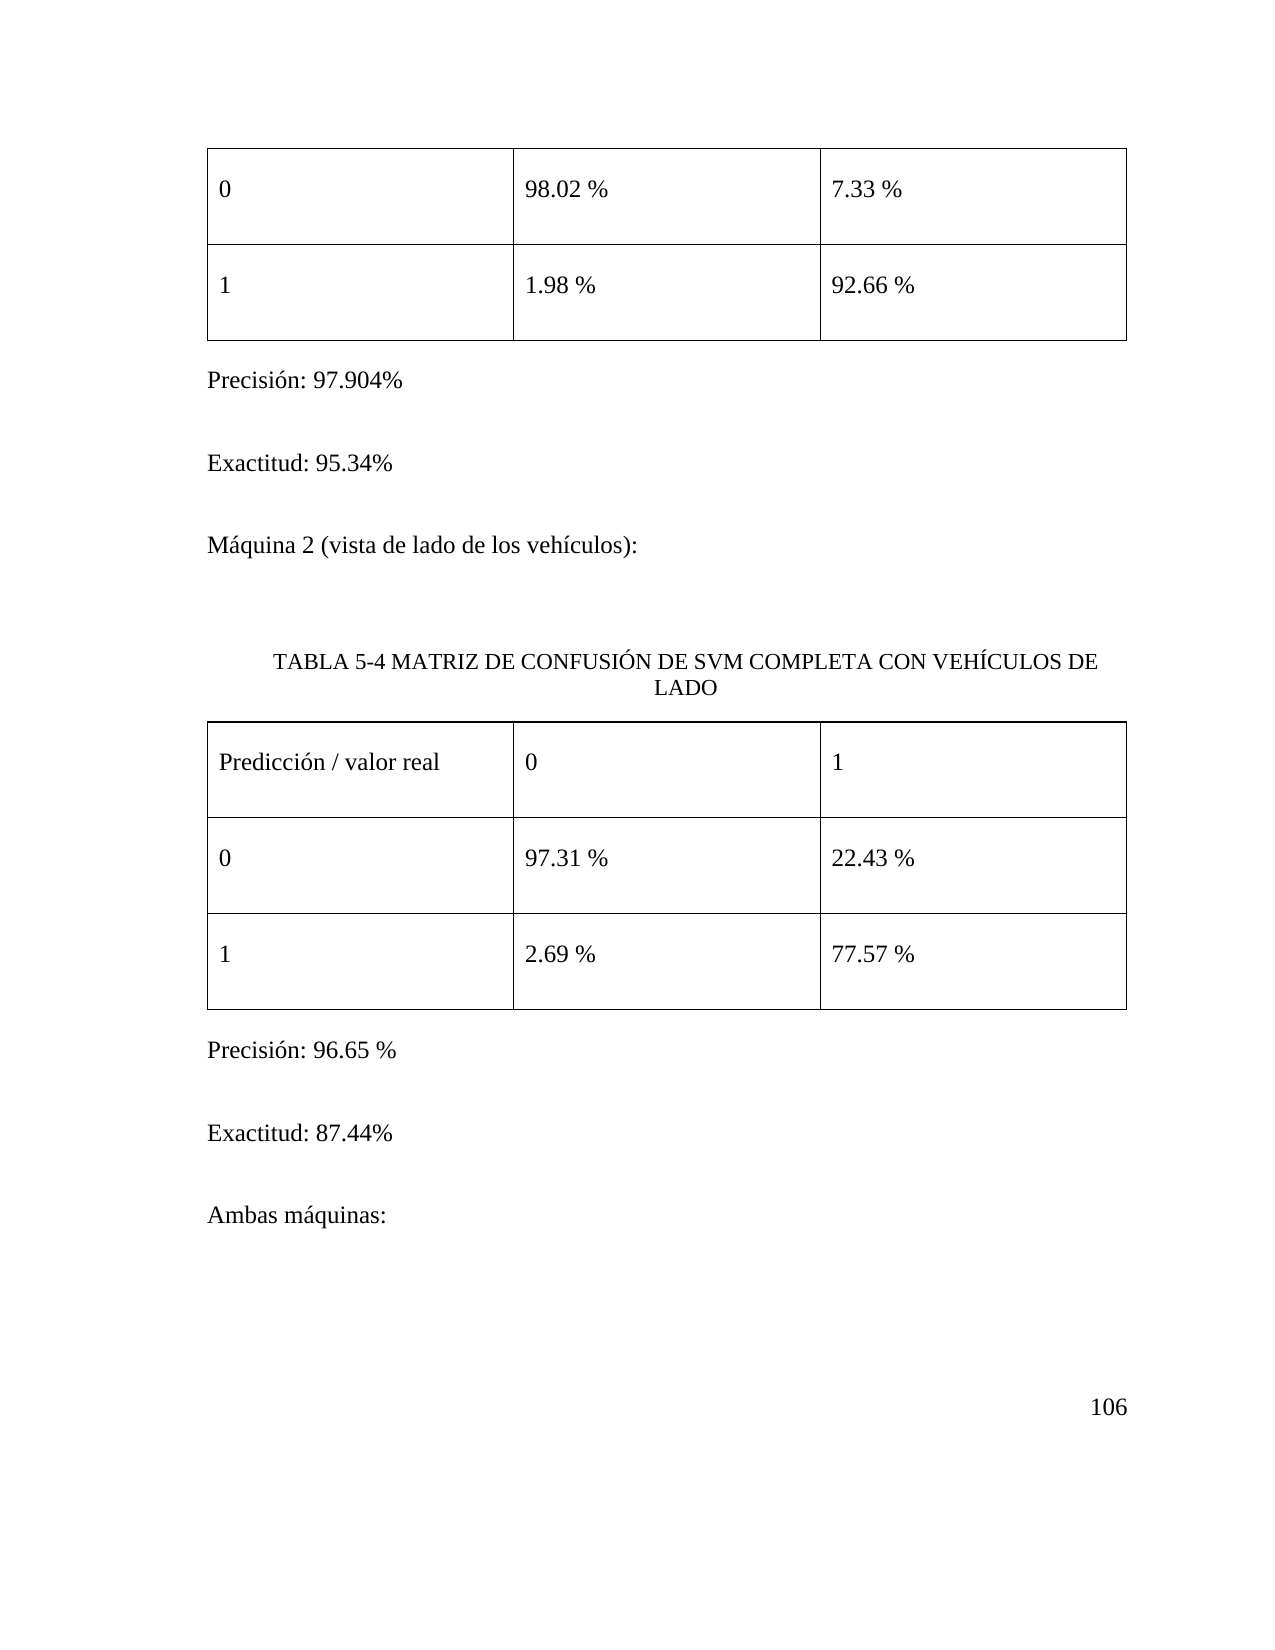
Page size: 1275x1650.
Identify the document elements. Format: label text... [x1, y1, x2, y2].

table_cell 77.57 % [821, 914, 1126, 1009]
table_cell 92.66 % [821, 245, 1126, 339]
text Exactitud: 95.34% [207, 448, 1127, 477]
table_cell 0 [208, 818, 513, 913]
table_cell 0 [208, 149, 513, 244]
table_header Predicción / valor real [208, 723, 513, 817]
text Exactitud: 87.44% [207, 1118, 1127, 1146]
text Precisión: 96.65 % [207, 1035, 1127, 1064]
table_cell 22.43 % [821, 818, 1126, 913]
text Tabla 5-4 Matriz de confusión de svm completa con vehículos de lado [244, 648, 1127, 701]
table_cell 97.31 % [514, 818, 820, 913]
table_header 0 [514, 723, 820, 817]
table_cell 98.02 % [514, 149, 820, 244]
table_cell 1 [208, 914, 513, 1009]
table_cell 1.98 % [514, 245, 820, 339]
text Máquina 2 (vista de lado de los vehículos): [207, 531, 1127, 559]
text Ambas máquinas: [207, 1200, 1127, 1229]
table_cell 7.33 % [821, 149, 1126, 244]
table_cell 2.69 % [514, 914, 820, 1009]
text Precisión: 97.904% [207, 366, 1127, 394]
table_cell 1 [208, 245, 513, 339]
table_header 1 [821, 723, 1126, 817]
